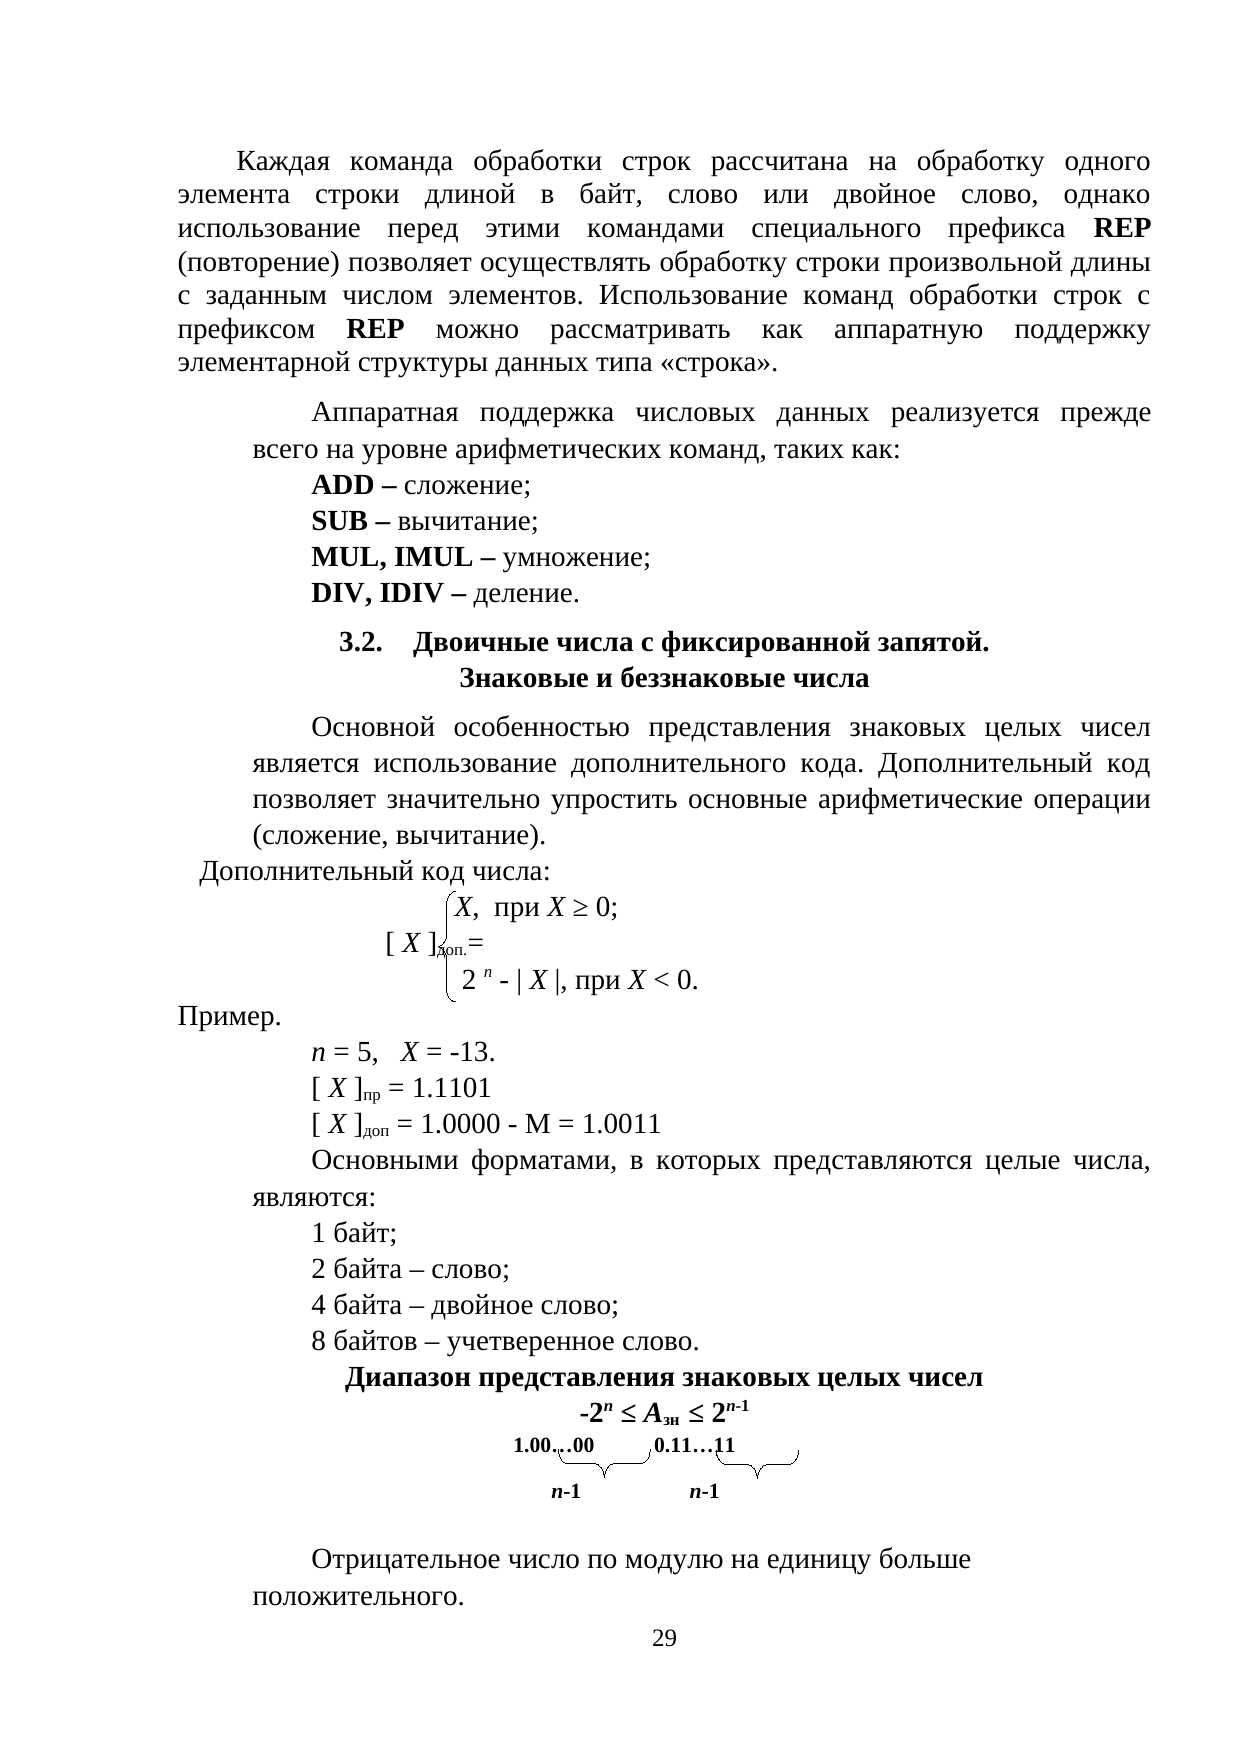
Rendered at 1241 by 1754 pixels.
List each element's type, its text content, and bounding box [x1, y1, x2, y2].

text Основными форматами, в которых представляются целые числа, являются: [252, 1142, 1152, 1212]
text -2n ≤ Азн ≤ 2n-1 [177, 1396, 1152, 1429]
text Аппаратная поддержка числовых данных реализуется прежде всего на уровне арифметических команд, таких как: [252, 394, 1152, 464]
list Двоичные числа с фиксированной запятой. [177, 624, 1152, 657]
text Пример. [177, 998, 1152, 1031]
text ADD – сложение; [252, 467, 1152, 500]
text 8 байтов – учетверенное слово. [252, 1323, 1152, 1357]
text n-1 n-1 [177, 1478, 1152, 1521]
text Дополнительный код числа: [177, 853, 1152, 887]
text n = 5, X = -13. [252, 1034, 1152, 1068]
text 2 n - | X |, при X < 0. [177, 962, 1152, 995]
list Знаковые и беззнаковые числа [177, 660, 1152, 694]
text X, при X ≥ 0; [177, 889, 1152, 923]
text SUB – вычитание; [252, 503, 1152, 537]
text [ X ]пр = 1.1101 [252, 1070, 1152, 1104]
text Отрицательное число по модулю на единицу больше положительного. [252, 1541, 1152, 1611]
text [ X ]доп.= [252, 926, 1152, 959]
text [ X ]доп = 1.0000 - М = 1.0011 [252, 1106, 1152, 1140]
text MUL, IMUL – умножение; [252, 539, 1152, 573]
text Основной особенностью представления знаковых целых чисел является использование дополнительного кода. Дополнительный код позволяет значительно упростить основные арифметические операции (сложение, вычитание). [252, 709, 1152, 851]
text 1.00…00 0.11…11 [177, 1432, 1152, 1475]
text 4 байта – двойное слово; [252, 1287, 1152, 1321]
text Диапазон представления знаковых целых чисел [177, 1359, 1152, 1393]
text 1 байт; [252, 1215, 1152, 1248]
text 2 байта – слово; [252, 1251, 1152, 1284]
list Каждая команда обработки строк рассчитана на обработку одного элемента строки длиной в байт, слово или двойное слово, однако использование перед этими командами специального префикса REP (повторение) позволяет осуществлять обработку строки произвольной длины с заданным числом элементов. Использование команд обработки строк с префиксом REP можно рассматривать как аппаратную поддержку элементарной структуры данных типа «строка». [177, 143, 1152, 378]
text DIV, IDIV – деление. [252, 575, 1152, 609]
